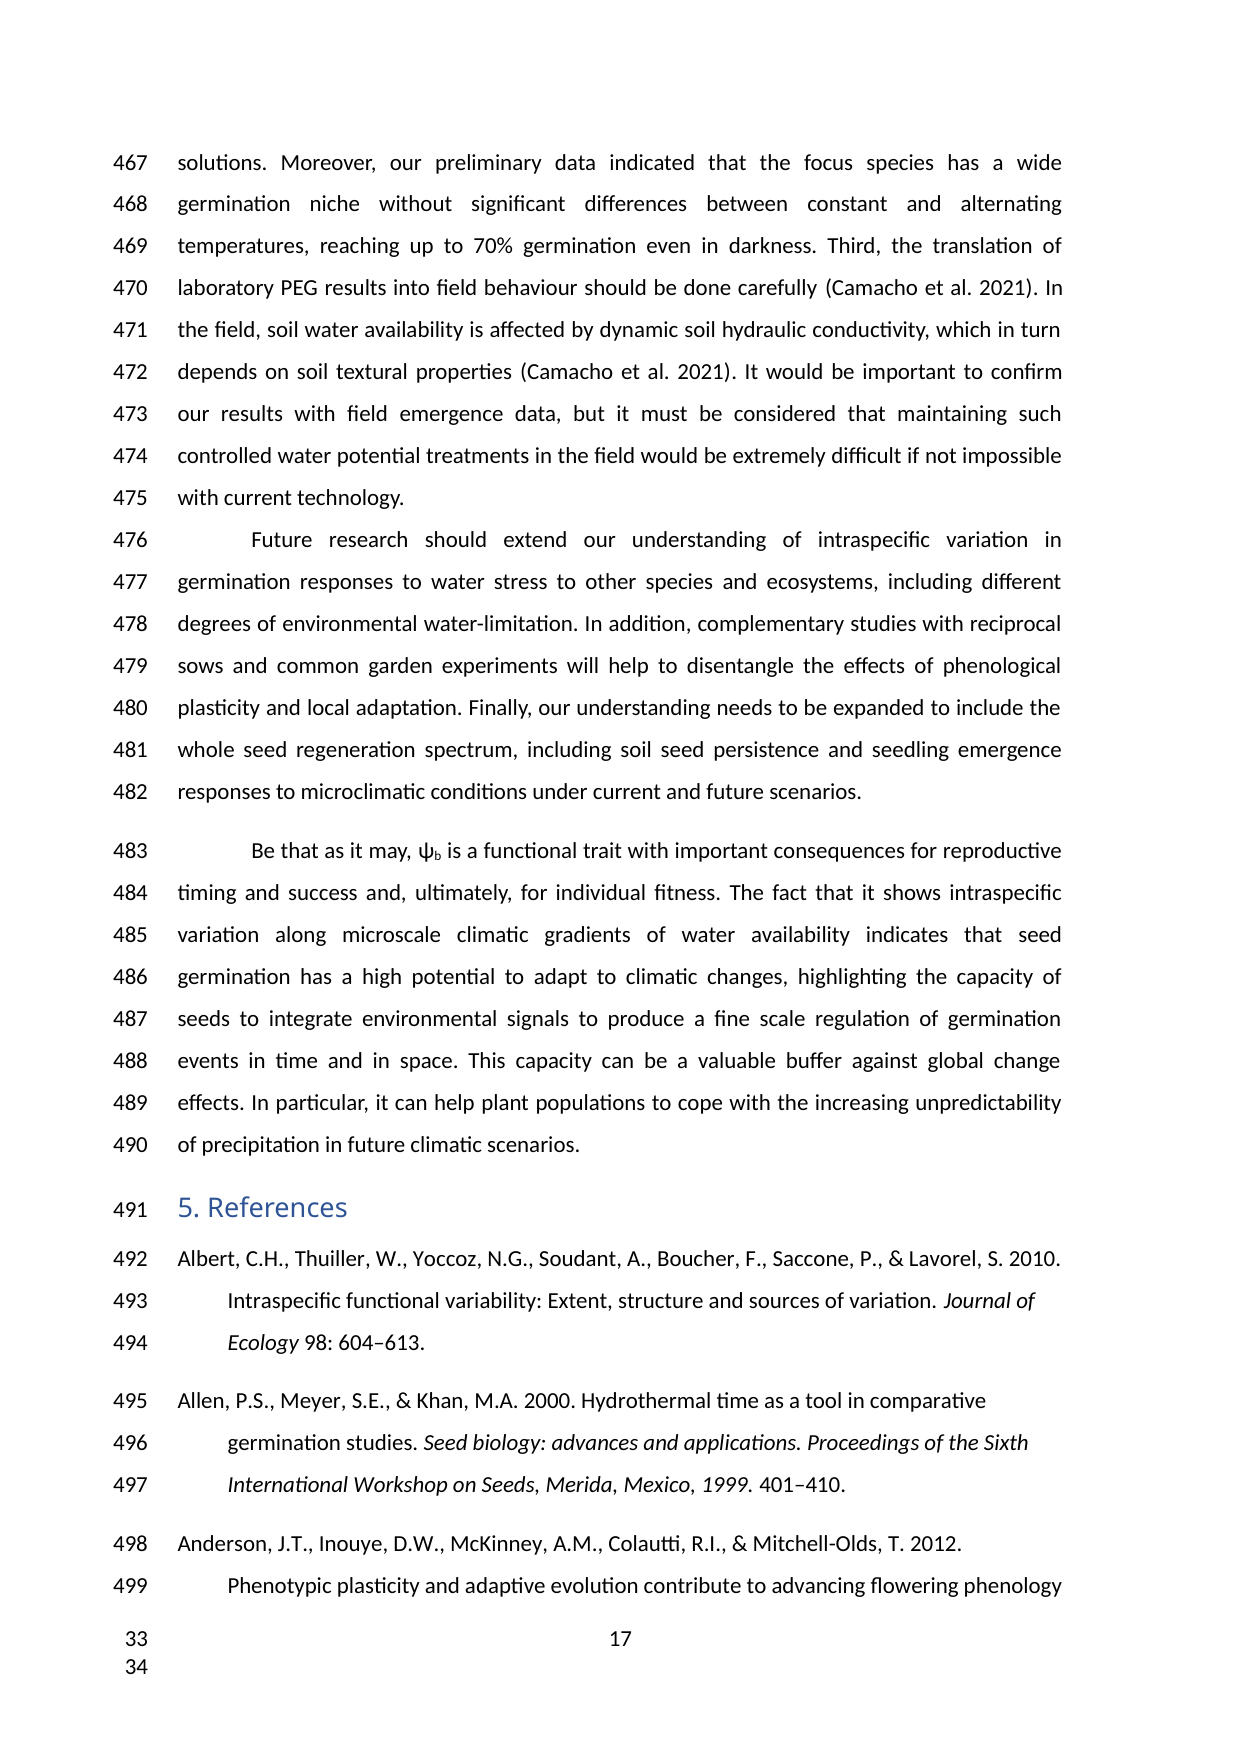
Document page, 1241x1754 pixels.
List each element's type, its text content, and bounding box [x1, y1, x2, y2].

text Albert, C.H., Thuiller, W., Yoccoz, N.G., Soudant, A., Boucher, F., Saccone, P., & Lavorel, S. 2010. Intraspecific functional variability: Extent, structure and sources of variation. Journal of Ecology 98: 604–613. [177, 1244, 1063, 1356]
text Future research should extend our understanding of intraspecific variation in germination responses to water stress to other species and ecosystems, including different degrees of environmental water-limitation. In addition, complementary studies with reciprocal sows and common garden experiments will help to disentangle the effects of phenological plasticity and local adaptation. Finally, our understanding needs to be expanded to include the whole seed regeneration spectrum, including soil seed persistence and seedling emergence responses to microclimatic conditions under current and future scenarios. [177, 525, 1063, 805]
subtitle 5. References [177, 1188, 1063, 1225]
text Be that as it may, ψb is a functional trait with important consequences for reproductive timing and success and, ultimately, for individual fitness. The fact that it shows intraspecific variation along microscale climatic gradients of water availability indicates that seed germination has a high potential to adapt to climatic changes, highlighting the capacity of seeds to integrate environmental signals to produce a fine scale regulation of germination events in time and in space. This capacity can be a valuable buffer against global change effects. In particular, it can help plant populations to cope with the increasing unpredictability of precipitation in future climatic scenarios. [177, 836, 1063, 1158]
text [177, 148, 1063, 511]
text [177, 1529, 1063, 1599]
text Allen, P.S., Meyer, S.E., & Khan, M.A. 2000. Hydrothermal time as a tool in comparative germination studies. Seed biology: advances and applications. Proceedings of the Sixth International Workshop on Seeds, Merida, Mexico, 1999. 401–410. [177, 1386, 1063, 1498]
